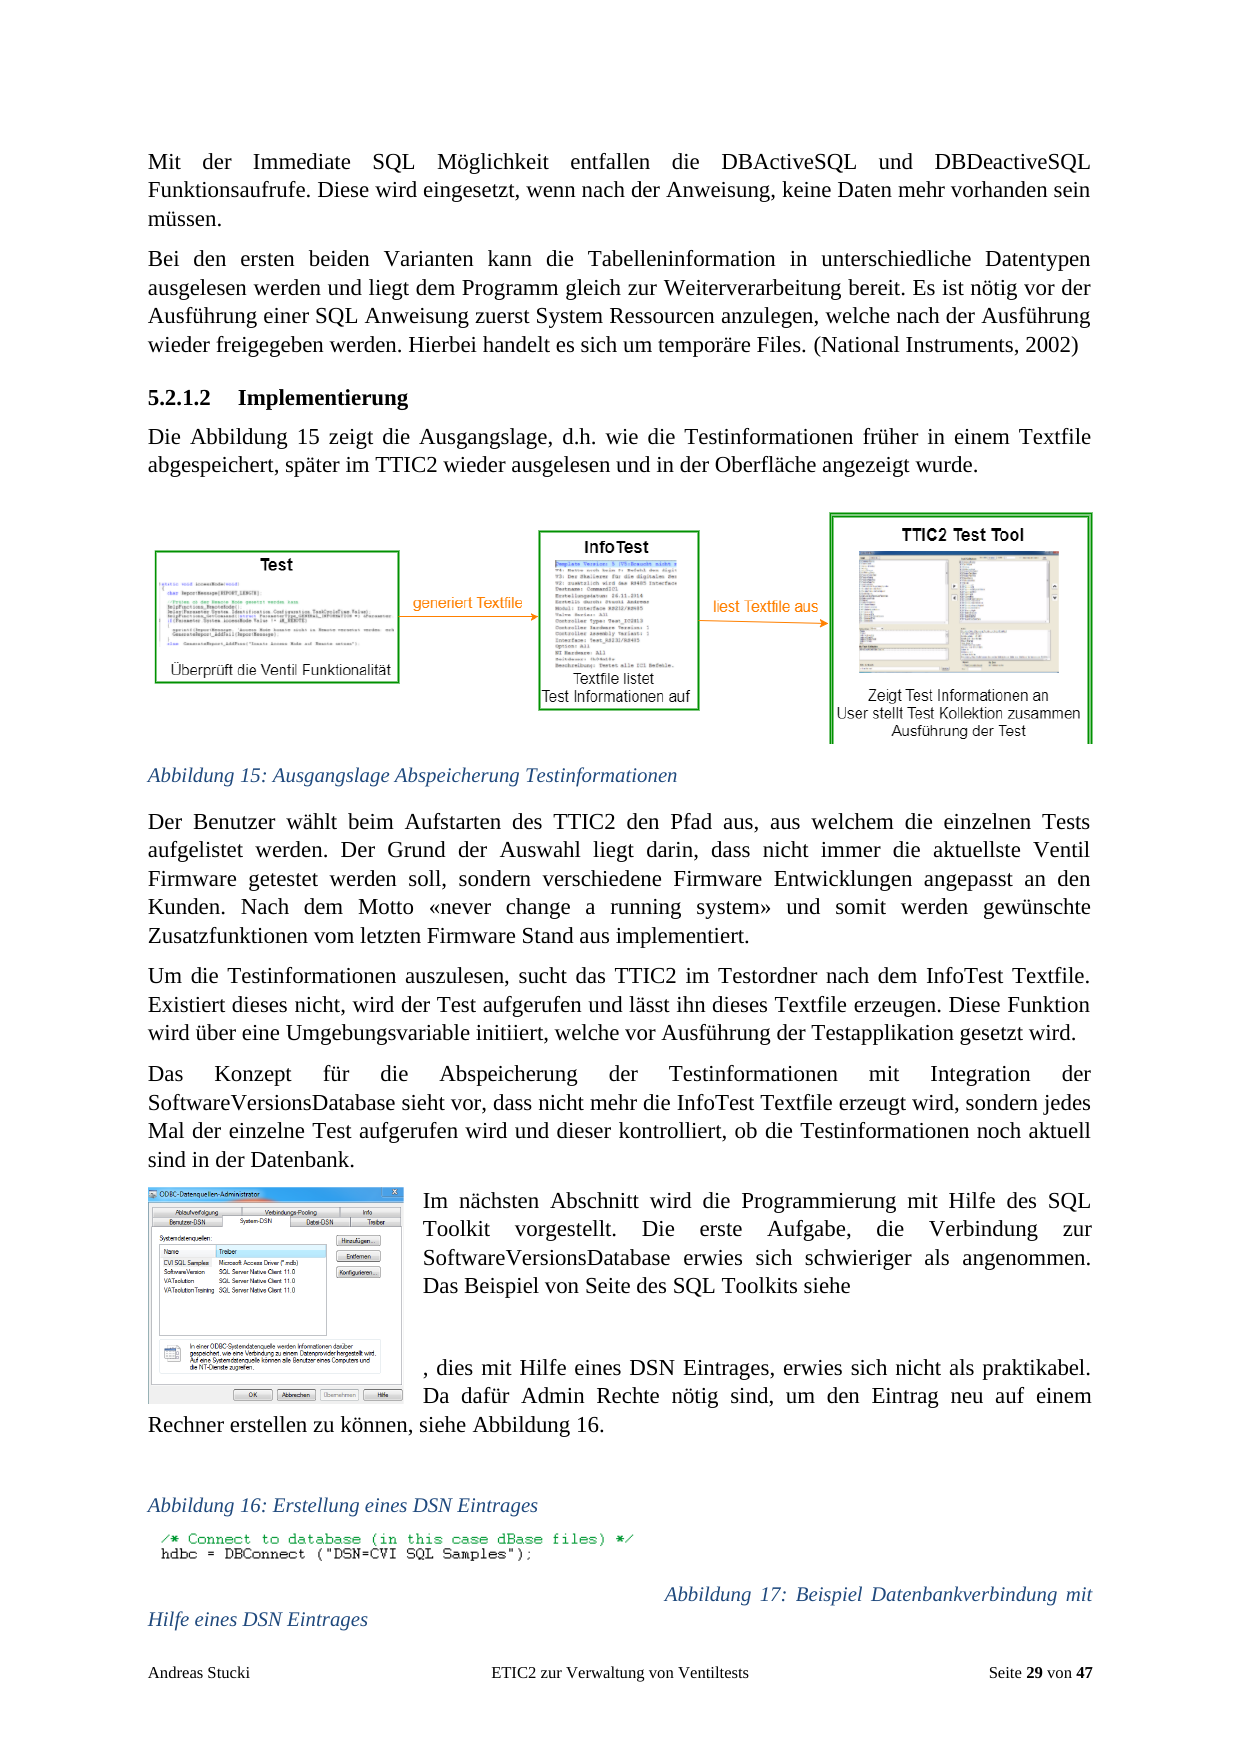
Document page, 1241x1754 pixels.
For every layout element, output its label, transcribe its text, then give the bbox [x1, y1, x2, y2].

picture [154, 415, 1094, 646]
text Der Benutzer wählt beim Aufstarten des TTIC2 den Pfad aus, aus welchem die einzelnen Tests aufgelistet werden. Der Grund der Auswahl liegt darin, dass nicht immer die aktuellste Ventil Firmware getestet werden soll, sondern verschiedene Firmware Entwicklungen angepasst an den Kunden. Nach dem Motto «never change a running system» und somit werden gewünschte Zusatzfunktionen vom letzten Firmware Stand aus implementiert. [148, 710, 1092, 850]
text Um die Testinformationen auszulesen, sucht das TTIC2 im Testordner nach dem InfoTest Textfile. Existiert dieses nicht, wird der Test aufgerufen und lässt ihn dieses Textfile erzeugen. Diese Funktion wird über eine Umgebungsvariable initiiert, welche vor Ausführung der Testapplikation gesetzt wird. [148, 865, 1092, 948]
text Die Abbildung 14 zeigt die Ausgangslage, d.h. wie die Testinformationen früher in einem Textfile abgespeichert, später im TTIC2 wieder ausgelesen und in der Oberfläche angezeigt wurde. [148, 325, 1092, 380]
subtitle Implementierung [148, 286, 1092, 313]
picture [148, 1423, 646, 1470]
text Bei den ersten beiden Varianten kann die Tabelleninformation in unterschiedliche Datentypen ausgelesen werden und liegt dem Programm gleich zur Weiterverarbeitung bereit. Es ist nötig vor der Ausführung einer SQL Anweisung zuerst System Ressourcen anzulegen, welche nach der Ausführung wieder freigegeben werden. Hierbei handelt es sich um temporäre Files. [148, 148, 1092, 259]
picture [145, 1619, 1086, 1679]
text Die Verbindung mit dem SQL Server kann auch unter Angabe eines Connection Strings aufgebaut werden, siehe Abbildung 17. [148, 1553, 1092, 1608]
text Im nächsten Abschnitt wird die Programmierung mit Hilfe des SQL Toolkit vorgestellt. Die erste Aufgabe, die Verbindung zur SoftwareVersionsDatabase erwies sich schwieriger als angenommen. Das Beispiel von Seite des SQL Toolkits siehe [404, 1089, 1092, 1201]
picture [147, 1089, 404, 1305]
text Das Konzept für die Abspeicherung der Testinformationen mit Integration der SoftwareVersionsDatabase sieht vor, dass nicht mehr die InfoTest Textfile erzeugt wird, sondern jedes Mal der einzelne Test aufgerufen wird und dieser kontrolliert, ob die Testinformationen noch aktuell sind in der Datenbank. [148, 963, 1092, 1074]
text Abbildung 16, dies mit Hilfe eines DSN Eintrages, erwies sich nicht als praktikabel. Da dafür Admin Rechte nötig sind, um den Eintrag neu auf einem Rechner erstellen zu können, siehe Abbildung 15. [148, 1256, 1092, 1339]
